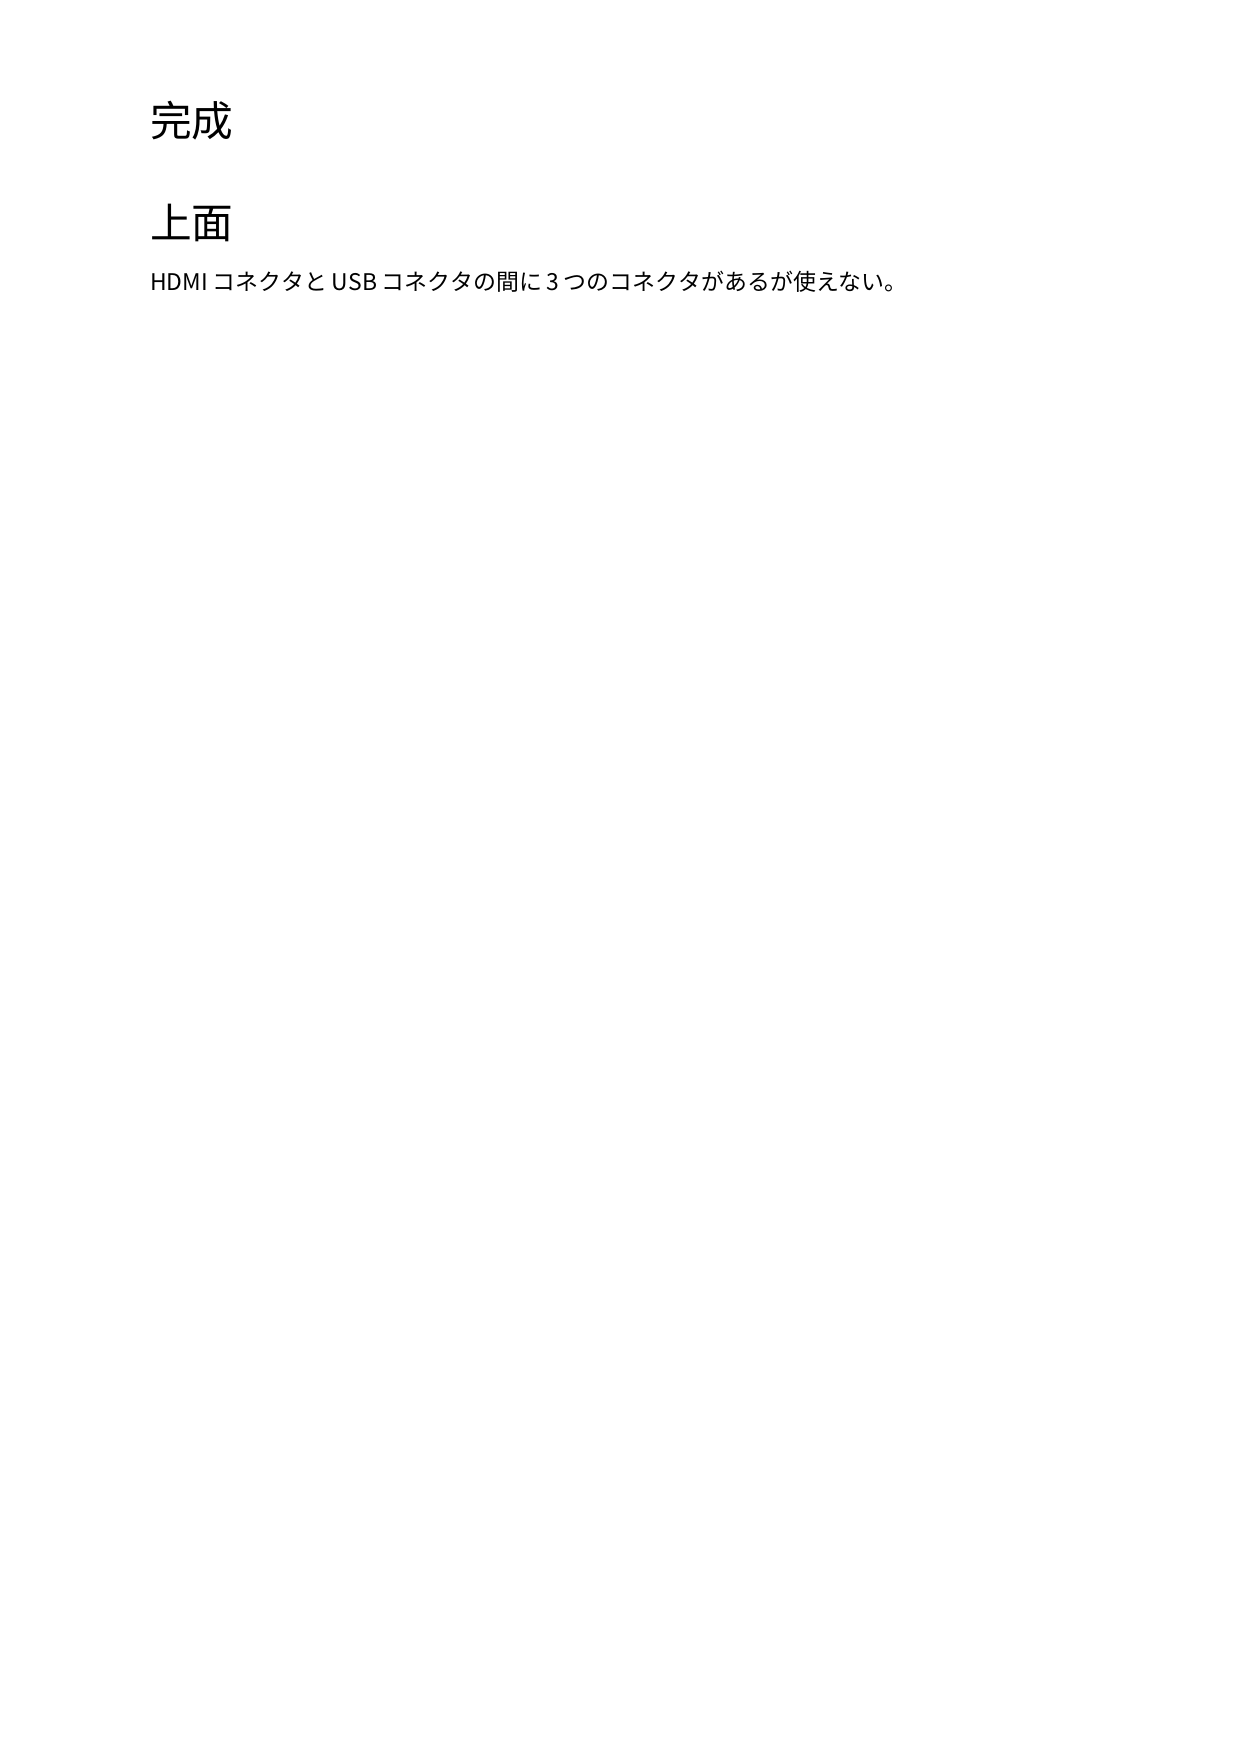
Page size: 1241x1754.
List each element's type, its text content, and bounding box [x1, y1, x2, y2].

text HDMIコネクタとUSBコネクタの間に3つのコネクタがあるが使えない。 [150, 263, 1152, 297]
subtitle 上面 [150, 191, 1152, 251]
subtitle 完成 [150, 88, 1152, 149]
